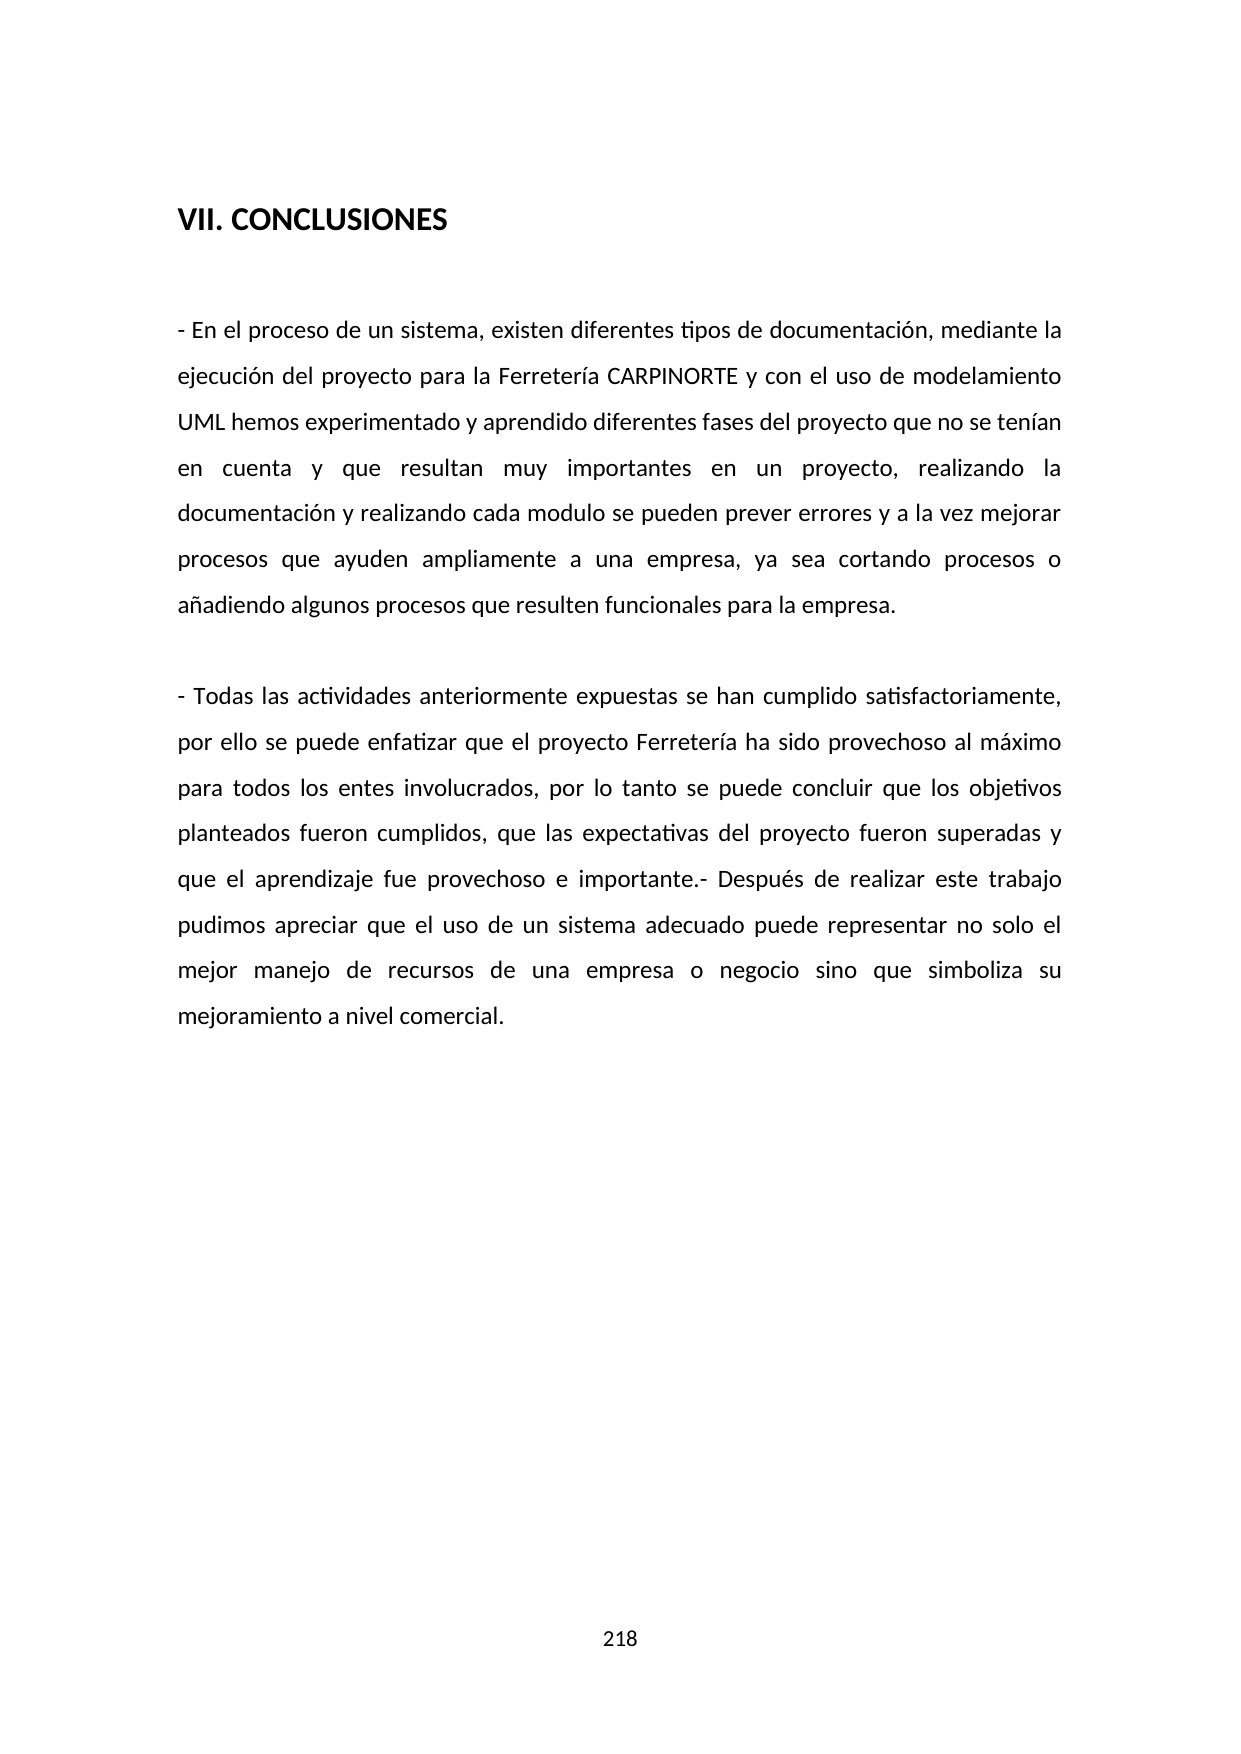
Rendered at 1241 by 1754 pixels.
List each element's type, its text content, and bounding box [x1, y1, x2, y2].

subtitle VII. CONCLUSIONES [177, 198, 1063, 238]
list - Todas las actividades anteriormente expuestas se han cumplido satisfactoriamente, por ello se puede enfatizar que el proyecto Ferretería ha sido provechoso al máximo para todos los entes involucrados, por lo tanto se puede concluir que los objetivos planteados fueron cumplidos, que las expectativas del proyecto fueron superadas y que el aprendizaje fue provechoso e importante.- Después de realizar este trabajo pudimos apreciar que el uso de un sistema adecuado puede representar no solo el mejor manejo de recursos de una empresa o negocio sino que simboliza su mejoramiento a nivel comercial. [177, 680, 1063, 1031]
list - En el proceso de un sistema, existen diferentes tipos de documentación, mediante la ejecución del proyecto para la Ferretería CARPINORTE y con el uso de modelamiento UML hemos experimentado y aprendido diferentes fases del proyecto que no se tenían en cuenta y que resultan muy importantes en un proyecto, realizando la documentación y realizando cada modulo se pueden prever errores y a la vez mejorar procesos que ayuden ampliamente a una empresa, ya sea cortando procesos o añadiendo algunos procesos que resulten funcionales para la empresa. [177, 314, 1063, 619]
